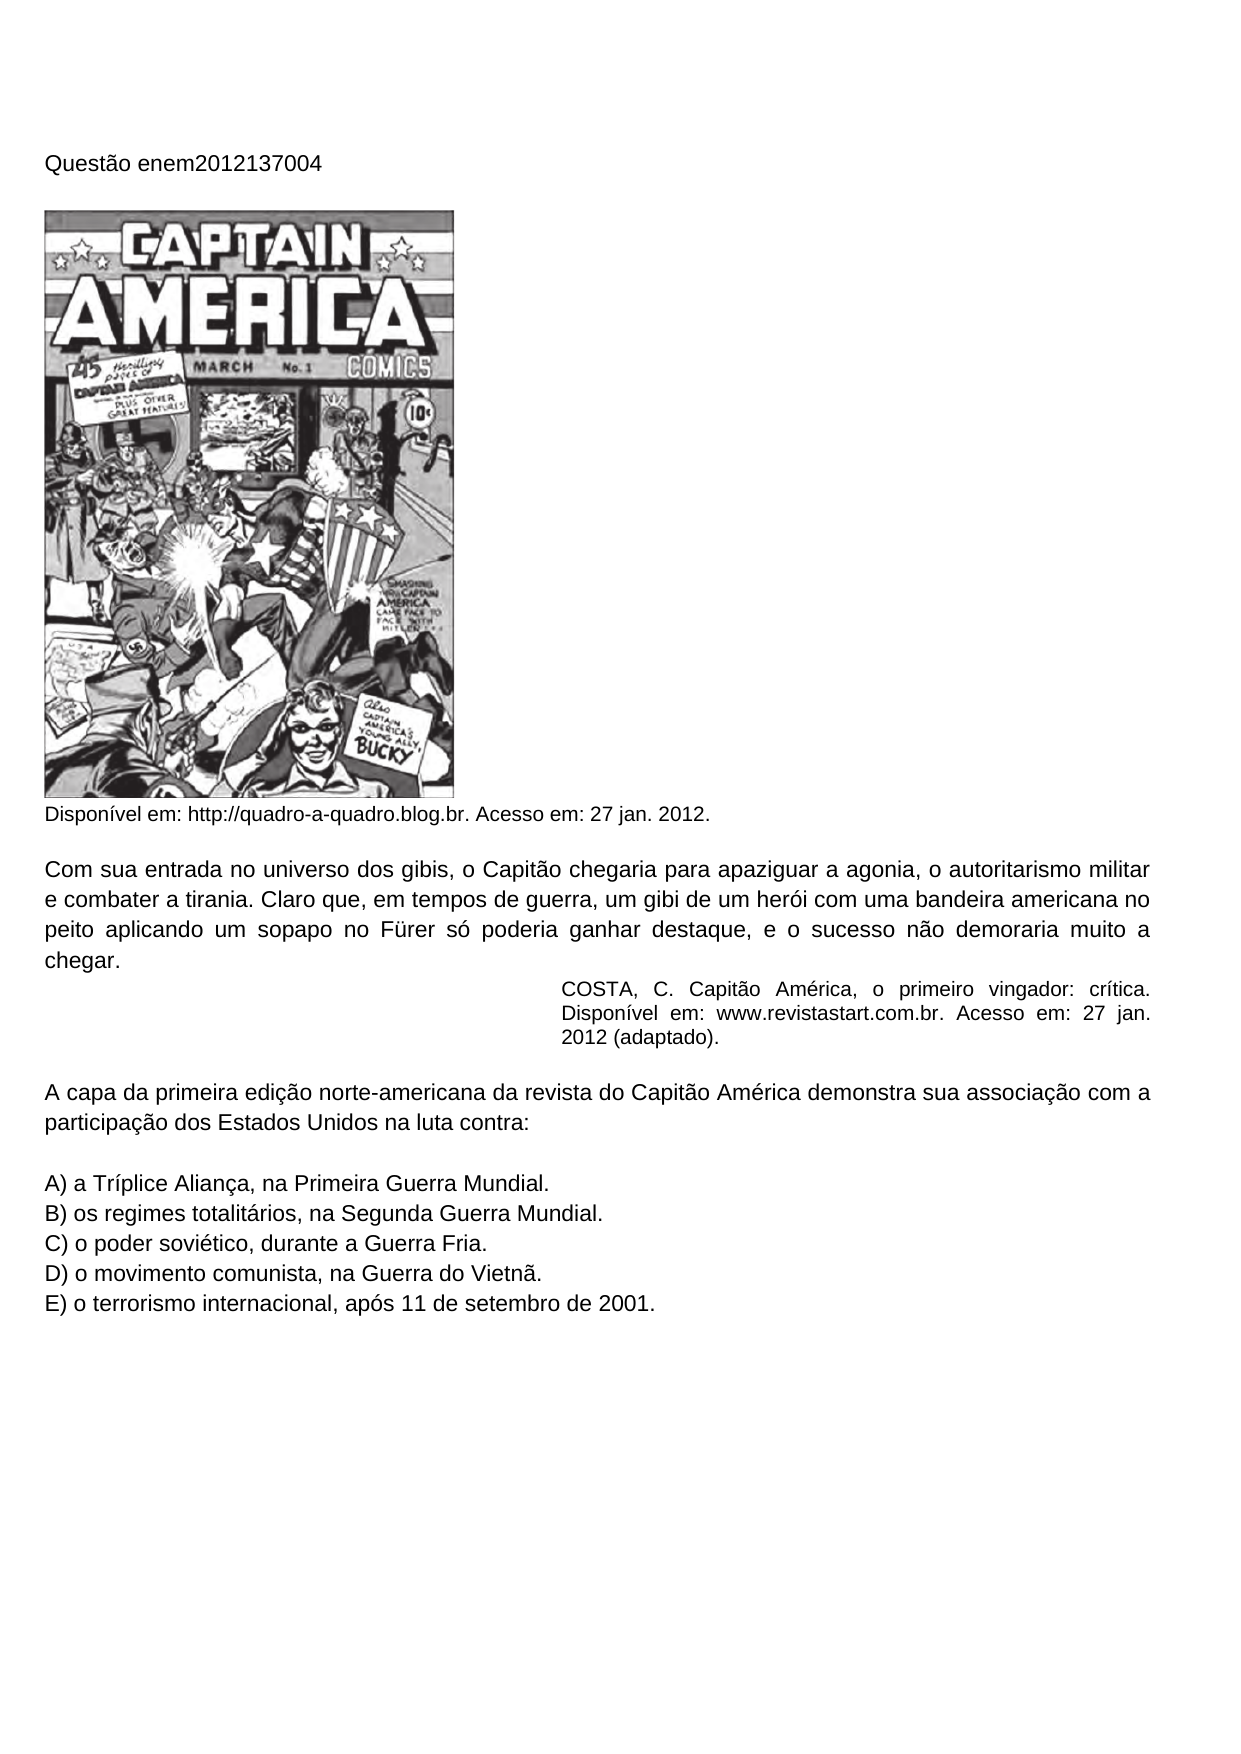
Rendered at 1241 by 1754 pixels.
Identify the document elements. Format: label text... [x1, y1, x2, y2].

text C) o poder soviético, durante a Guerra Fria. [44, 1230, 1151, 1256]
text A capa da primeira edição norte-americana da revista do Capitão América demonstra sua associação com a participação dos Estados Unidos na luta contra: [44, 1079, 1151, 1135]
text Disponível em: http://quadro-a-quadro.blog.br. Acesso em: 27 jan. 2012. [44, 802, 1151, 826]
text COSTA, C. Capitão América, o primeiro vingador: crítica. Disponível em: www.revistastart.com.br. Acesso em: 27 jan. 2012 (adaptado). [561, 977, 1151, 1049]
picture [44, 210, 455, 798]
text Com sua entrada no universo dos gibis, o Capitão chegaria para apaziguar a agonia, o autoritarismo militar e combater a tirania. Claro que, em tempos de guerra, um gibi de um herói com uma bandeira americana no peito aplicando um sopapo no Fürer só poderia ganhar destaque, e o sucesso não demoraria muito a chegar. [44, 856, 1151, 973]
text D) o movimento comunista, na Guerra do Vietnã. [44, 1260, 1151, 1286]
text A) a Tríplice Aliança, na Primeira Guerra Mundial. [44, 1169, 1151, 1196]
text Questão enem2012137004 [44, 150, 1151, 176]
text E) o terrorismo internacional, após 11 de setembro de 2001. [44, 1290, 1151, 1317]
text B) os regimes totalitários, na Segunda Guerra Mundial. [44, 1200, 1151, 1226]
